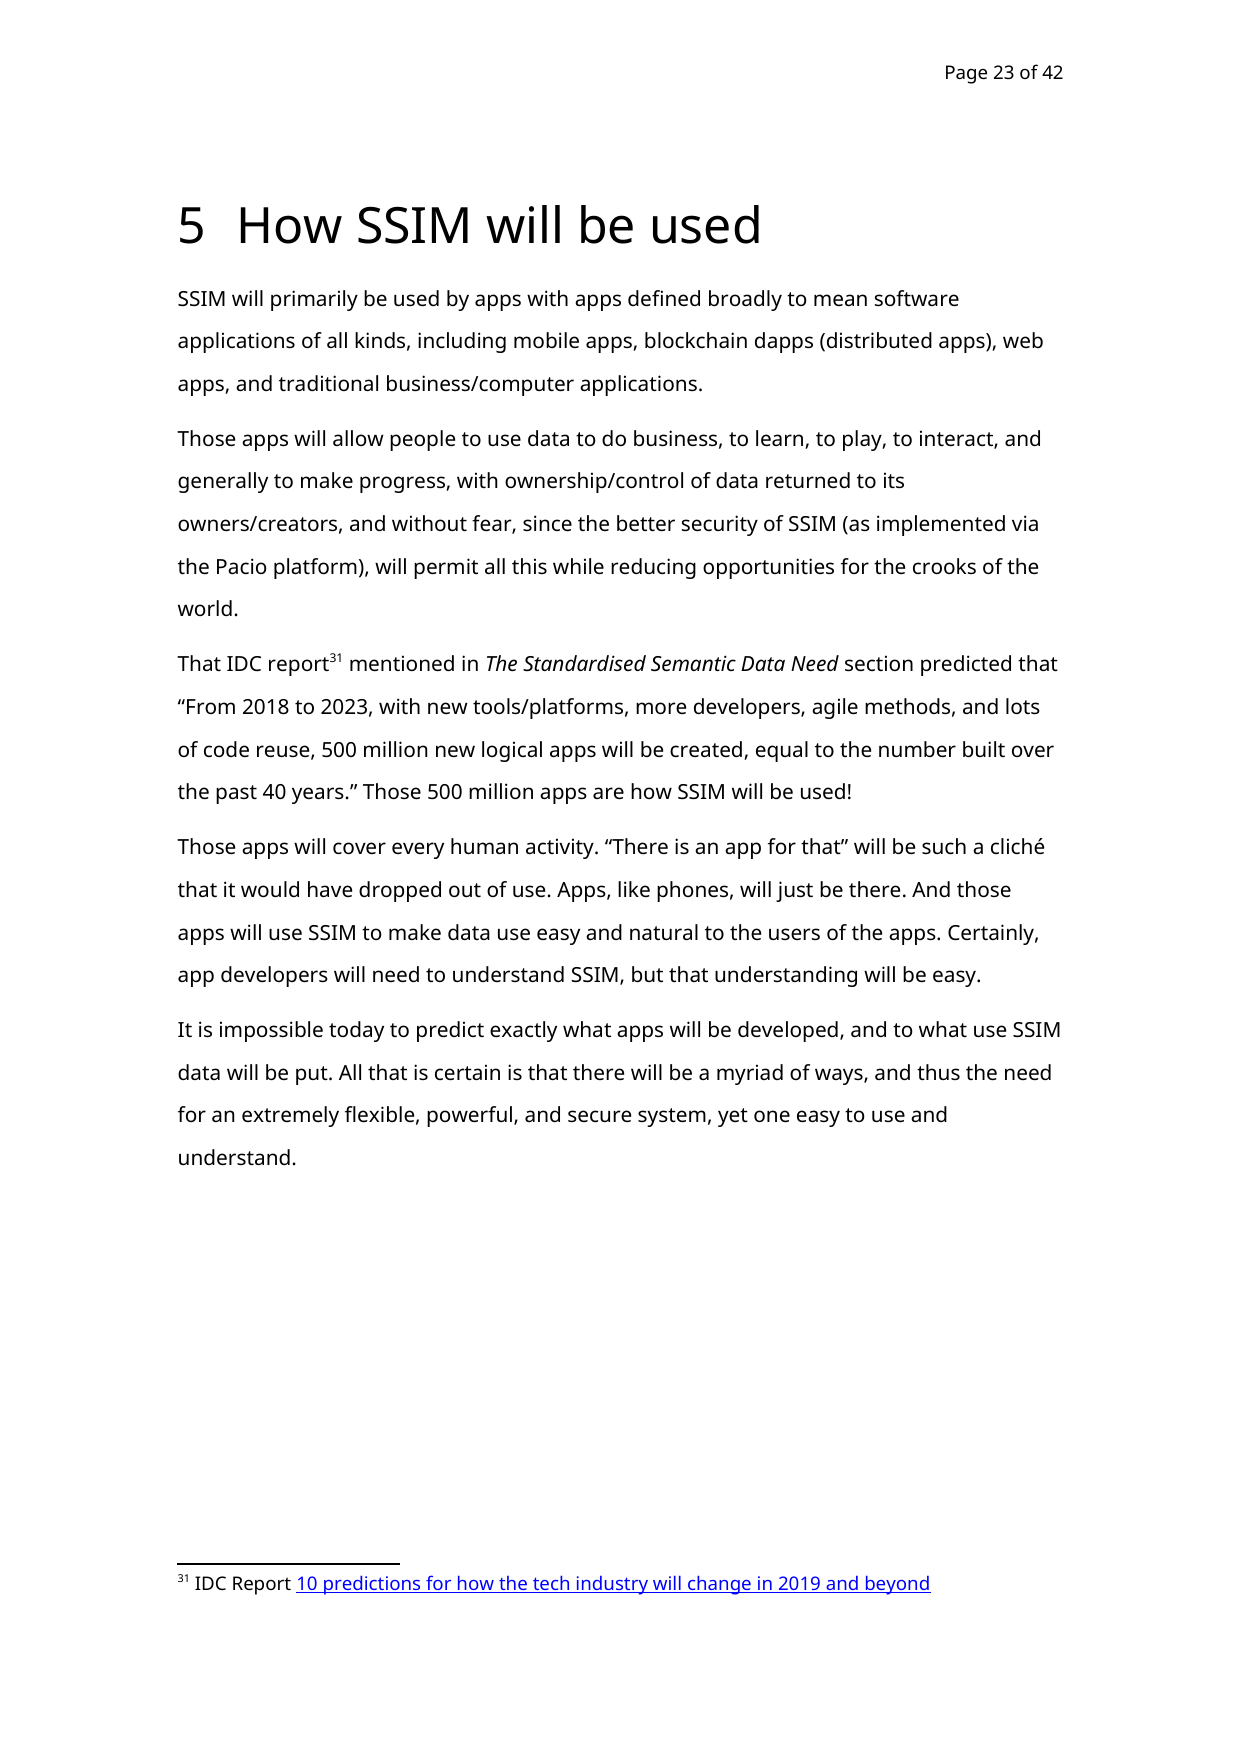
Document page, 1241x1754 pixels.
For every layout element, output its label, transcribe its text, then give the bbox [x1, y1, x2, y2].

text It is impossible today to predict exactly what apps will be developed, and to what use SSIM data will be put. All that is certain is that there will be a myriad of ways, and thus the need for an extremely flexible, powerful, and secure system, yet one easy to use and understand. [177, 1015, 1063, 1172]
text Those apps will cover every human activity. “There is an app for that” will be such a cliché that it would have dropped out of use. Apps, like phones, will just be there. And those apps will use SSIM to make data use easy and natural to the users of the apps. Certainly, app developers will need to understand SSIM, but that understanding will be easy. [177, 832, 1063, 989]
subtitle How SSIM will be used [177, 191, 1063, 259]
text Those apps will allow people to use data to do business, to learn, to play, to interact, and generally to make progress, with ownership/control of data returned to its owners/creators, and without fear, since the better security of SSIM (as implemented via the Pacio platform), will permit all this while reducing opportunities for the crooks of the world. [177, 424, 1063, 623]
text That IDC report mentioned in The Standardised Semantic Data Need section predicted that “From 2018 to 2023, with new tools/platforms, more developers, agile methods, and lots of code reuse, 500 million new logical apps will be created, equal to the number built over the past 40 years.” Those 500 million apps are how SSIM will be used! [177, 649, 1063, 806]
text SSIM will primarily be used by apps with apps defined broadly to mean software applications of all kinds, including mobile apps, blockchain dapps (distributed apps), web apps, and traditional business/computer applications. [177, 284, 1063, 397]
